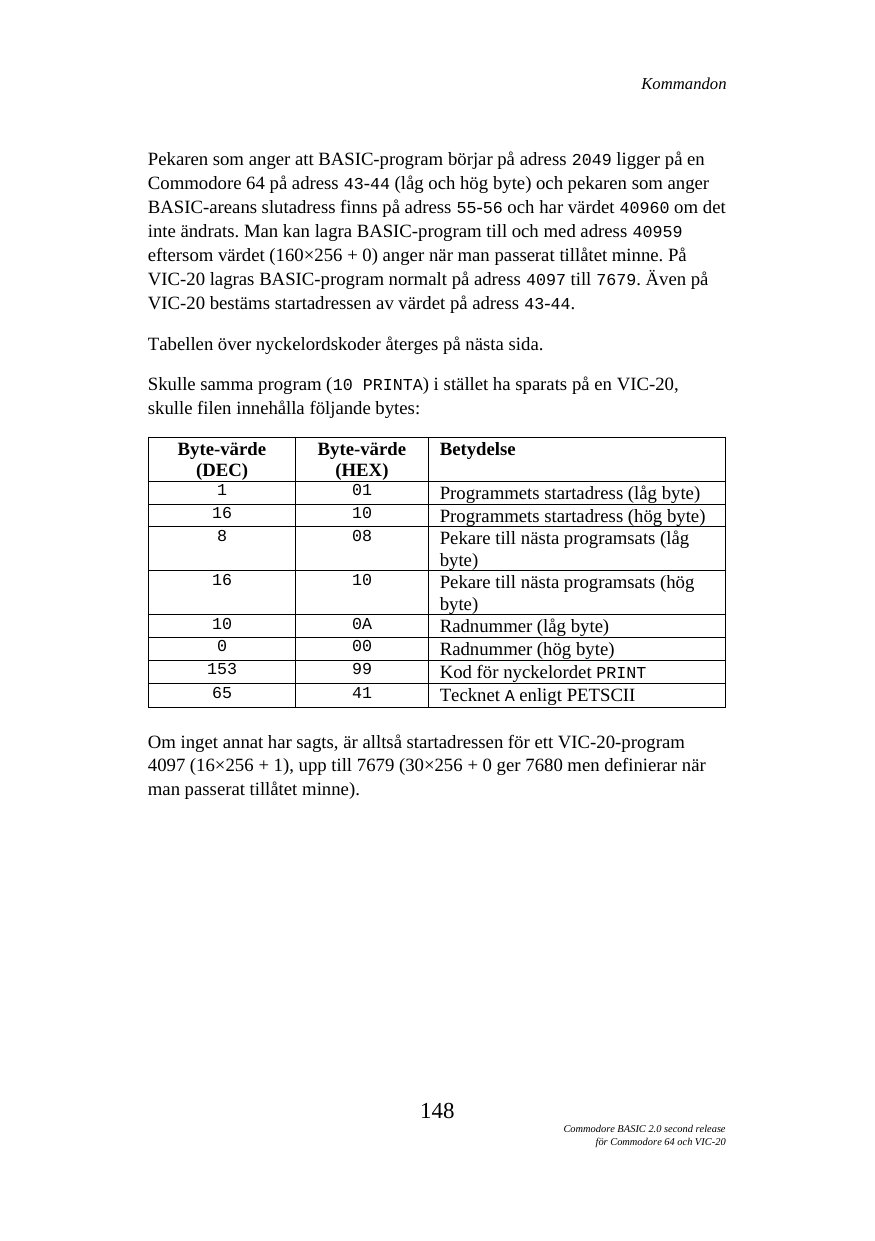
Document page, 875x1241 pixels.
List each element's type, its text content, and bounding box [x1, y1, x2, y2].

table_header Byte-värde (DEC) [149, 438, 295, 481]
table_cell 1 [149, 482, 295, 503]
table_cell 99 [296, 661, 428, 683]
table_cell Radnummer (hög byte) [429, 638, 725, 659]
table_cell Programmets startadress (låg byte) [429, 482, 725, 503]
table_cell 00 [296, 638, 428, 659]
table_cell 10 [149, 615, 295, 637]
table_cell 153 [149, 661, 295, 683]
table_cell 0A [296, 615, 428, 637]
text Skulle samma program (10 PRINTA) i stället ha sparats på en VIC-20, skulle filen innehålla följande bytes: [148, 373, 726, 418]
table_cell Pekare till nästa programsats (hög byte) [429, 571, 725, 614]
table_cell 8 [149, 527, 295, 570]
table_cell Pekare till nästa programsats (låg byte) [429, 527, 725, 570]
table_cell Programmets startadress (hög byte) [429, 505, 725, 526]
table_cell Kod för nyckelordet PRINT [429, 661, 725, 683]
table_cell 16 [149, 505, 295, 526]
table_cell Radnummer (låg byte) [429, 615, 725, 637]
table_header Byte-värde (HEX) [296, 438, 428, 481]
table_cell Tecknet A enligt PETSCII [429, 684, 725, 707]
table_cell 0 [149, 638, 295, 659]
table_cell 65 [149, 684, 295, 707]
table_cell 16 [149, 571, 295, 614]
text Tabellen över nyckelordskoder återges på nästa sida. [148, 333, 726, 354]
table_cell 10 [296, 505, 428, 526]
table_cell 08 [296, 527, 428, 570]
text Pekaren som anger att BASIC-program börjar på adress 2049 ligger på en Commodore 64 på adress 43-44 (låg och hög byte) och pekaren som anger BASIC-areans slutadress finns på adress 55-56 och har värdet 40960 om det inte ändrats. Man kan lagra BASIC-program till och med adress 40959 eftersom värdet (160×256 + 0) anger när man passerat tillåtet minne. På VIC-20 lagras BASIC-program normalt på adress 4097 till 7679. Även på VIC-20 bestäms startadressen av värdet på adress 43-44. [148, 148, 726, 314]
table_header Betydelse [429, 438, 725, 481]
table_cell 01 [296, 482, 428, 503]
text Om inget annat har sagts, är alltså startadressen för ett VIC-20-program 4097 (16×256 + 1), upp till 7679 (30×256 + 0 ger 7680 men definierar när man passerat tillåtet minne). [148, 708, 726, 799]
table_cell 10 [296, 571, 428, 614]
table_cell 41 [296, 684, 428, 707]
